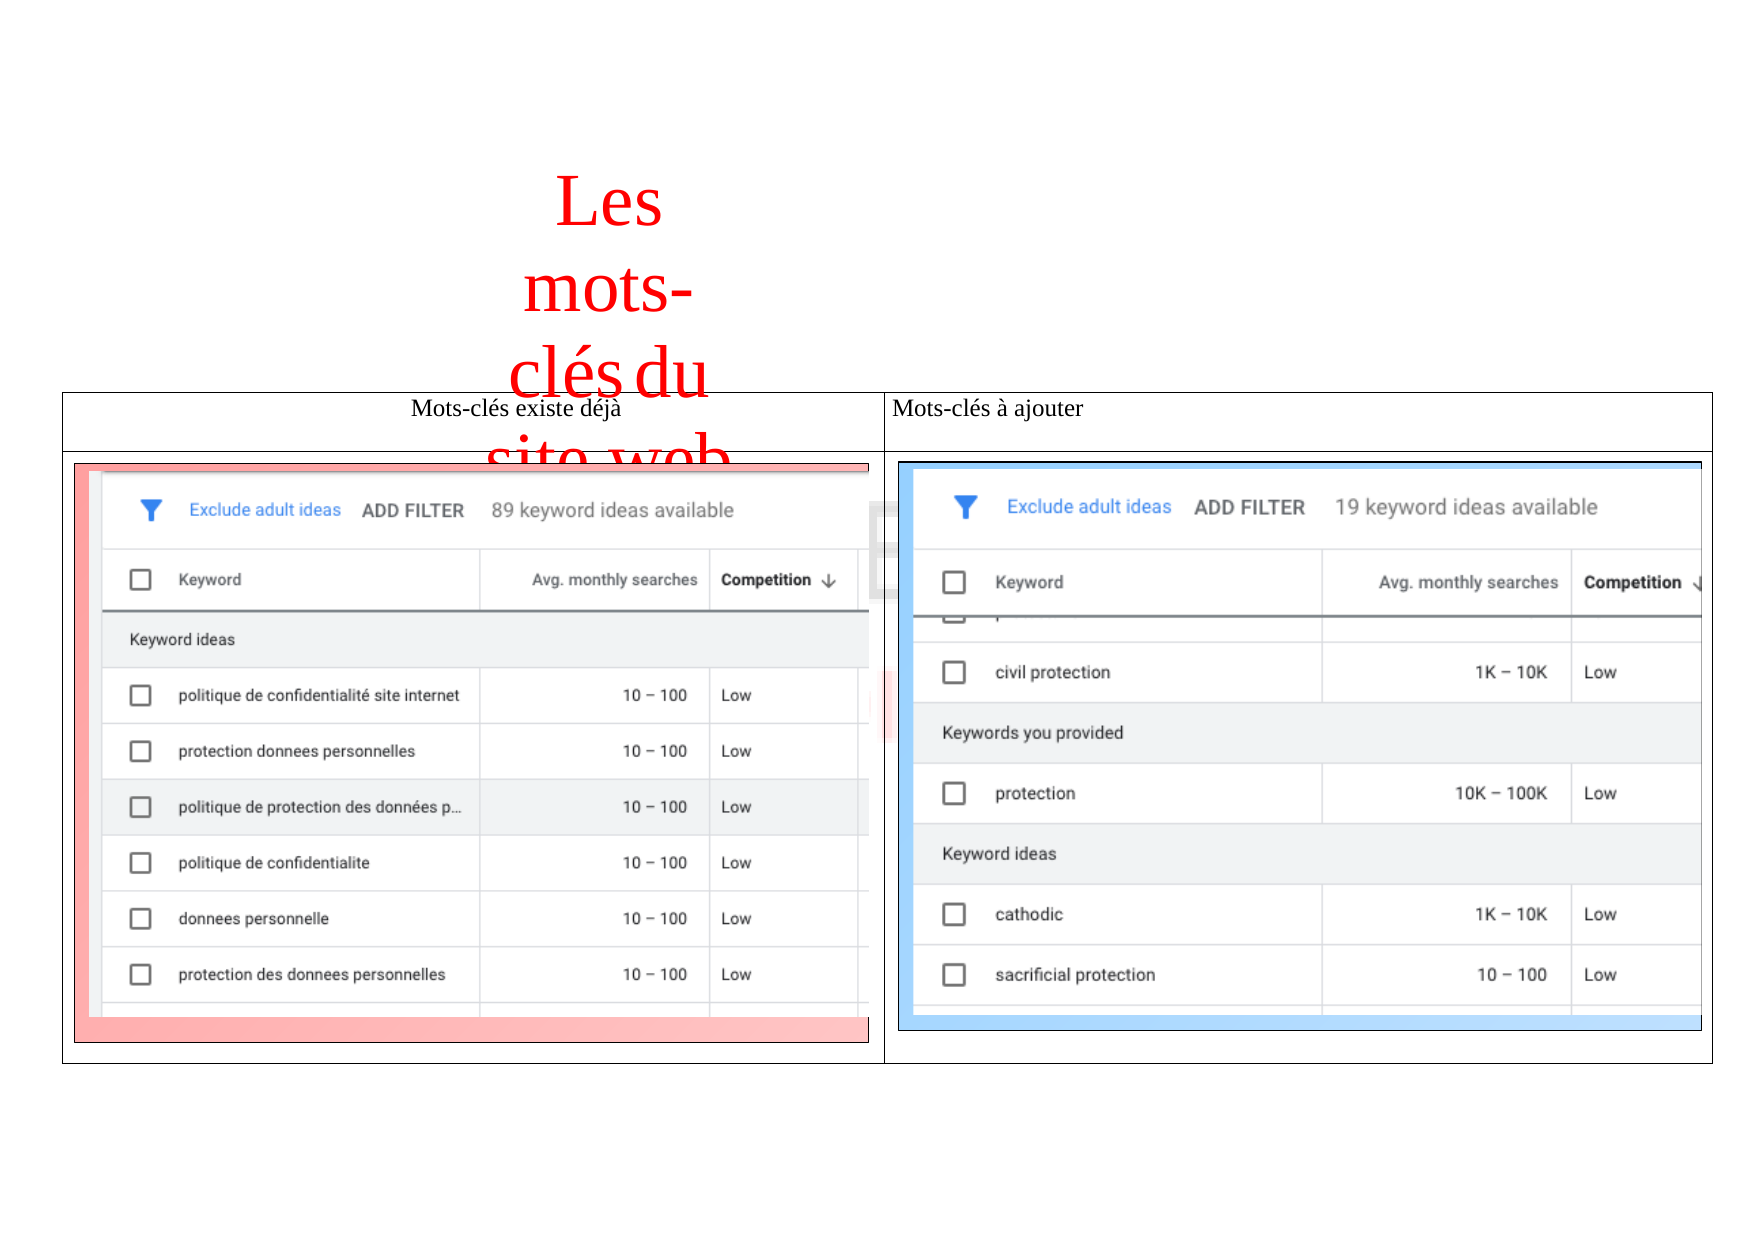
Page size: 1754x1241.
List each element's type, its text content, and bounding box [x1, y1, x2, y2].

table_cell [885, 452, 1712, 1063]
picture [89, 471, 869, 1017]
table_header Mots-clés à ajouter [885, 393, 1712, 451]
table_header Mots-clés existe déjà [63, 393, 884, 451]
picture [913, 469, 1702, 1015]
table_cell [63, 452, 884, 1063]
